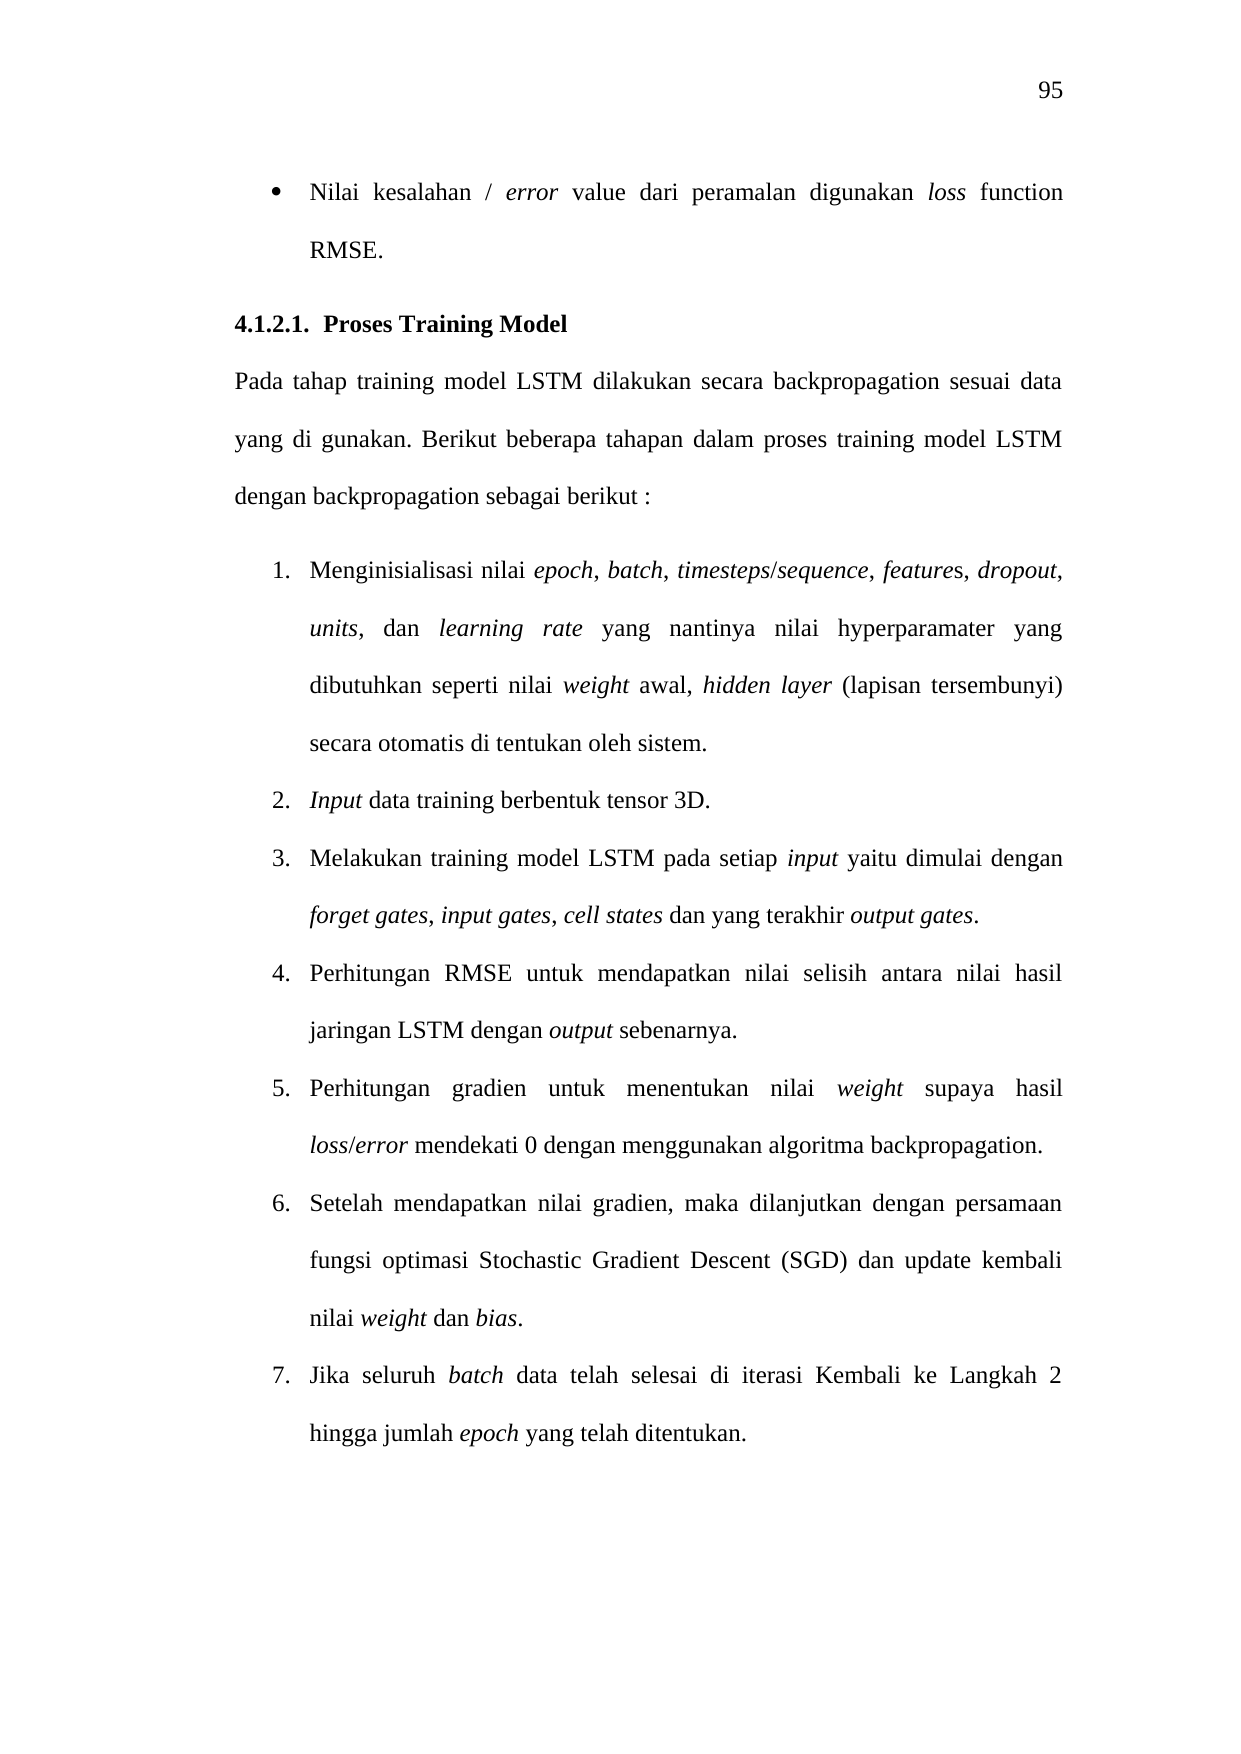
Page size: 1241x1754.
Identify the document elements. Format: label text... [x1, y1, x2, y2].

list Melakukan training model LSTM pada setiap input yaitu dimulai dengan forget gates, input gates, cell states dan yang terakhir output gates. [272, 843, 1063, 929]
subtitle Proses Training Model [234, 309, 1063, 338]
list Perhitungan RMSE untuk mendapatkan nilai selisih antara nilai hasil jaringan LSTM dengan output sebenarnya. [272, 958, 1063, 1044]
list Setelah mendapatkan nilai gradien, maka dilanjutkan dengan persamaan fungsi optimasi Stochastic Gradient Descent (SGD) dan update kembali nilai weight dan bias. [272, 1188, 1063, 1332]
list Nilai kesalahan / error value dari peramalan digunakan loss function RMSE. [272, 177, 1063, 263]
list Jika seluruh batch data telah selesai di iterasi Kembali ke Langkah 2 hingga jumlah epoch yang telah ditentukan. [272, 1361, 1063, 1447]
list Menginisialisasi nilai epoch, batch, timesteps/sequence, features, dropout, units, dan learning rate yang nantinya nilai hyperparamater yang dibutuhkan seperti nilai weight awal, hidden layer (lapisan tersembunyi) secara otomatis di tentukan oleh sistem. [272, 556, 1063, 757]
text Pada tahap training model LSTM dilakukan secara backpropagation sesuai data yang di gunakan. Berikut beberapa tahapan dalam proses training model LSTM dengan backpropagation sebagai berikut : [234, 366, 1063, 510]
list Perhitungan gradien untuk menentukan nilai weight supaya hasil loss/error mendekati 0 dengan menggunakan algoritma backpropagation. [272, 1073, 1063, 1159]
list Input data training berbentuk tensor 3D. [272, 786, 1063, 814]
